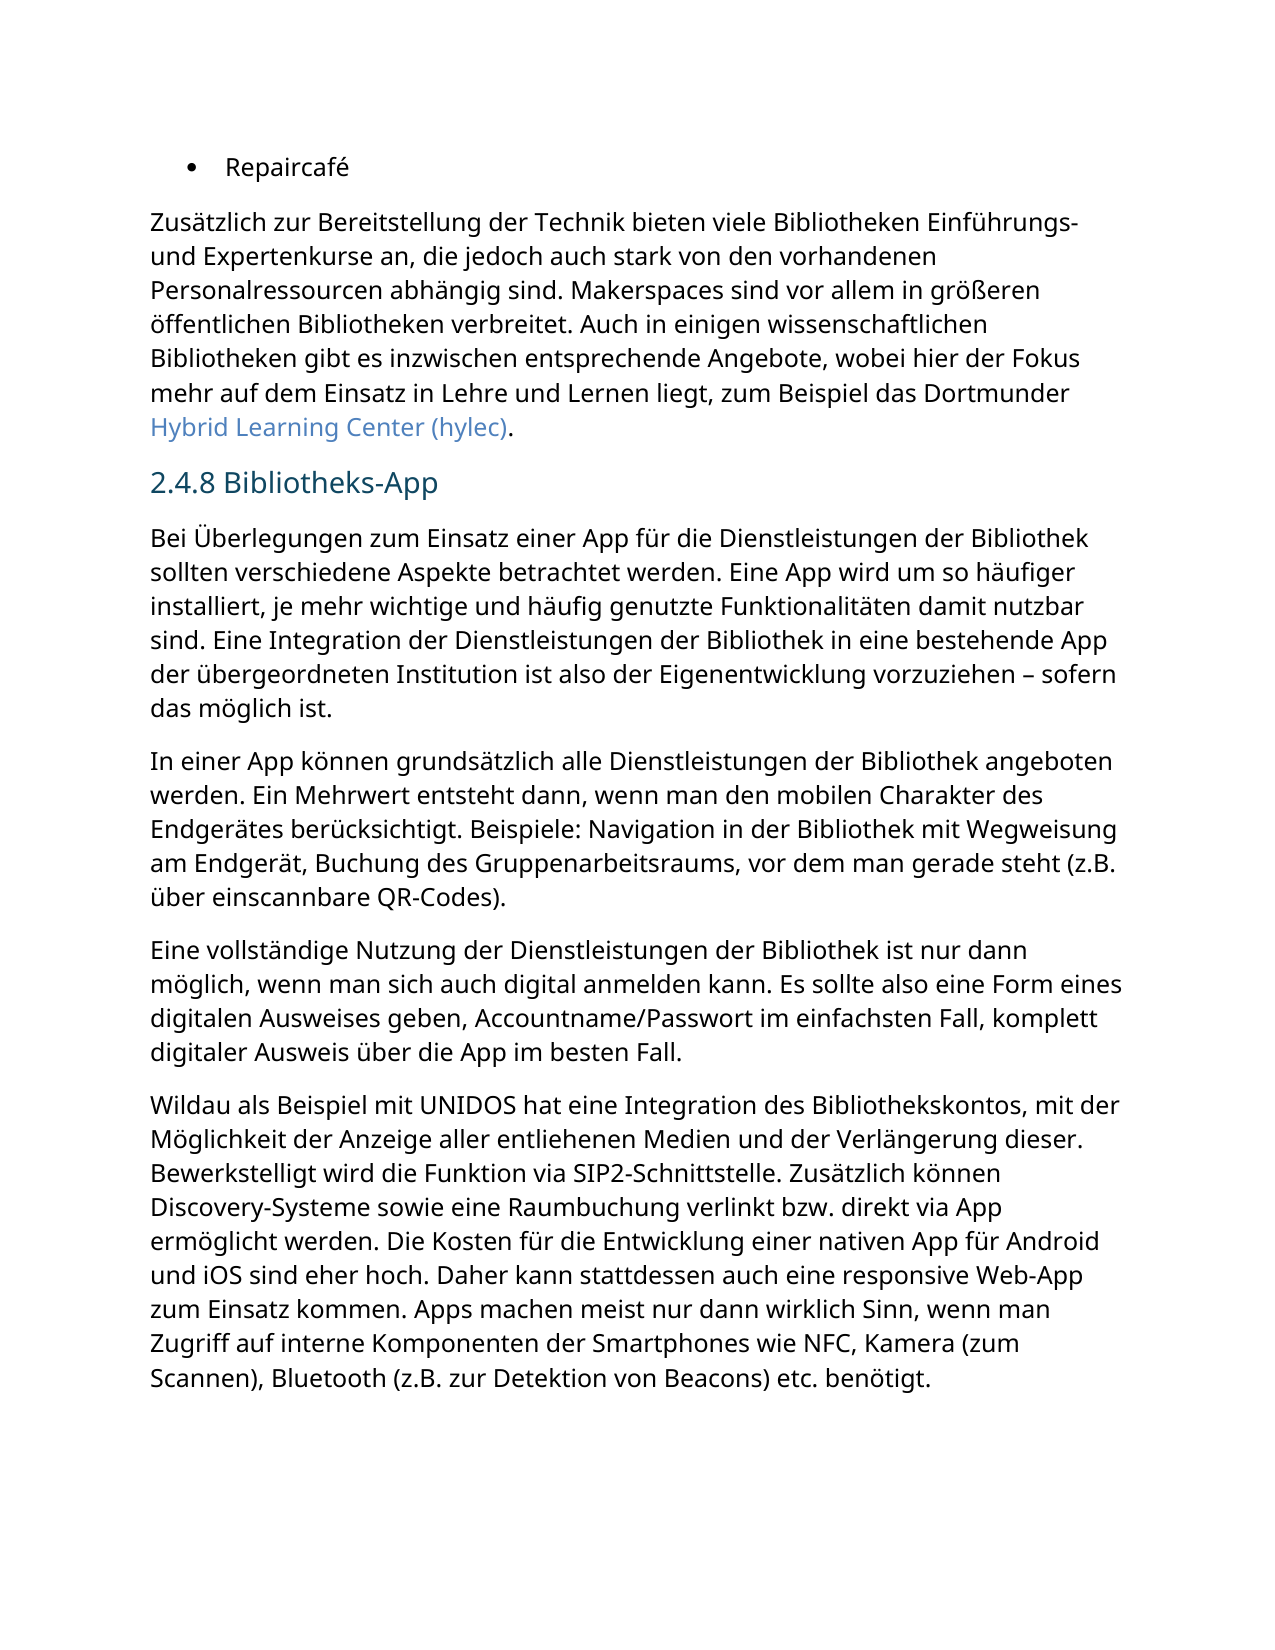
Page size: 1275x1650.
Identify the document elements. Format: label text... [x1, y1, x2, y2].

subtitle 2.4.8 Bibliotheks-App [150, 462, 1125, 502]
text Bei Überlegungen zum Einsatz einer App für die Dienstleistungen der Bibliothek sollten verschiedene Aspekte betrachtet werden. Eine App wird um so häufiger installiert, je mehr wichtige und häufig genutzte Funktionalitäten damit nutzbar sind. Eine Integration der Dienstleistungen der Bibliothek in eine bestehende App der übergeordneten Institution ist also der Eigenentwicklung vorzuziehen – sofern das möglich ist. [150, 521, 1125, 725]
list Repaircafé [187, 150, 1125, 184]
text Zusätzlich zur Bereitstellung der Technik bieten viele Bibliotheken Einführungs- und Expertenkurse an, die jedoch auch stark von den vorhandenen Personalressourcen abhängig sind. Makerspaces sind vor allem in größeren öffentlichen Bibliotheken verbreitet. Auch in einigen wissenschaftlichen Bibliotheken gibt es inzwischen entsprechende Angebote, wobei hier der Fokus mehr auf dem Einsatz in Lehre und Lernen liegt, zum Beispiel das Dortmunder Hybrid Learning Center (hylec). [150, 205, 1125, 443]
text In einer App können grundsätzlich alle Dienstleistungen der Bibliothek angeboten werden. Ein Mehrwert entsteht dann, wenn man den mobilen Charakter des Endgerätes berücksichtigt. Beispiele: Navigation in der Bibliothek mit Wegweisung am Endgerät, Buchung des Gruppenarbeitsraums, vor dem man gerade steht (z.B. über einscannbare QR-Codes). [150, 744, 1125, 914]
text Eine vollständige Nutzung der Dienstleistungen der Bibliothek ist nur dann möglich, wenn man sich auch digital anmelden kann. Es sollte also eine Form eines digitalen Ausweises geben, Accountname/Passwort im einfachsten Fall, komplett digitaler Ausweis über die App im besten Fall. [150, 933, 1125, 1069]
text Wildau als Beispiel mit UNIDOS hat eine Integration des Bibliothekskontos, mit der Möglichkeit der Anzeige aller entliehenen Medien und der Verlängerung dieser. Bewerkstelligt wird die Funktion via SIP2-Schnittstelle. Zusätzlich können Discovery-Systeme sowie eine Raumbuchung verlinkt bzw. direkt via App ermöglicht werden. Die Kosten für die Entwicklung einer nativen App für Android und iOS sind eher hoch. Daher kann stattdessen auch eine responsive Web-App zum Einsatz kommen. Apps machen meist nur dann wirklich Sinn, wenn man Zugriff auf interne Komponenten der Smartphones wie NFC, Kamera (zum Scannen), Bluetooth (z.B. zur Detektion von Beacons) etc. benötigt. [150, 1088, 1125, 1394]
